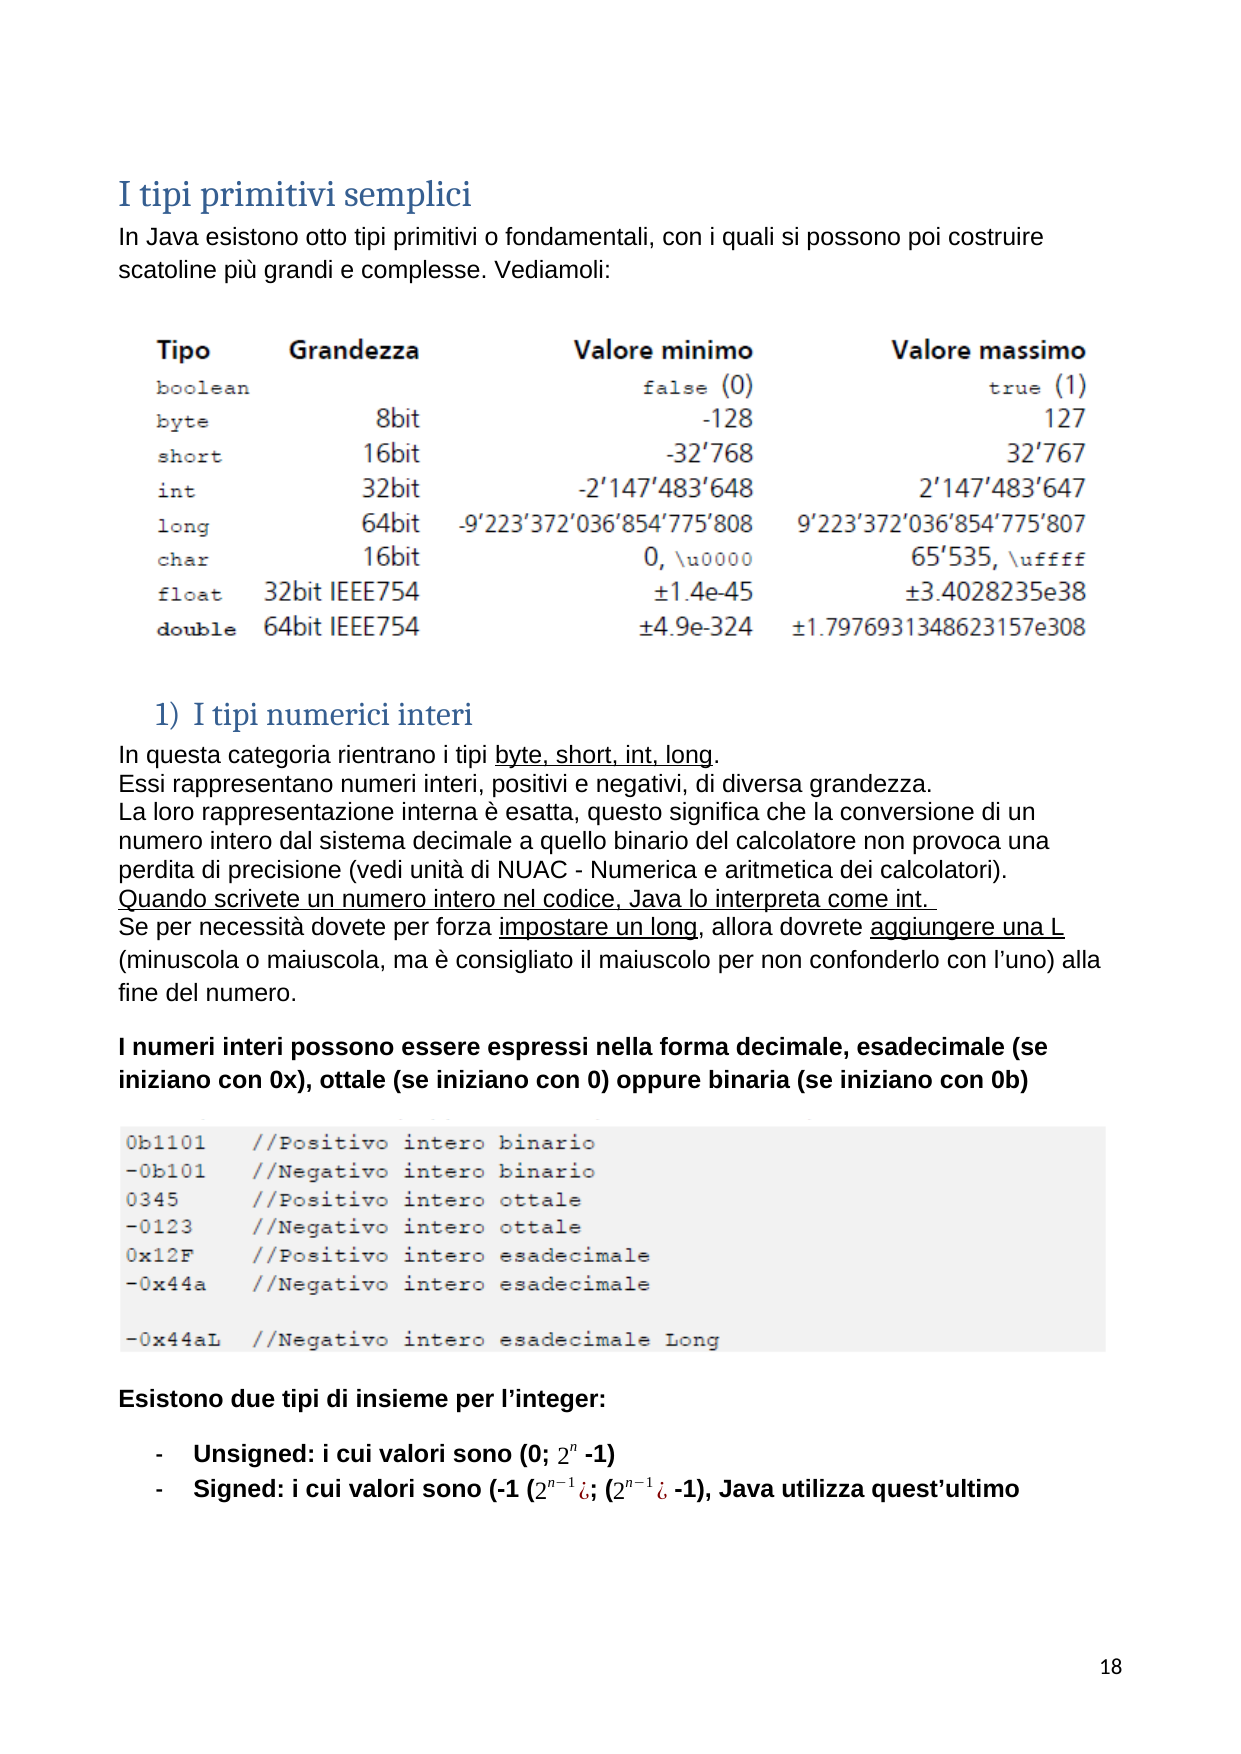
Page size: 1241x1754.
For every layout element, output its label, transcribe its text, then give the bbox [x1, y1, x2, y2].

list Signed: i cui valori sono (-1 (; ( -1), Java utilizza quest’ultimo [156, 1473, 1122, 1504]
text Essi rappresentano numeri interi, positivi e negativi, di diversa grandezza. [118, 769, 1122, 797]
text Se per necessità dovete per forza impostare un long, allora dovrete aggiungere una L (minuscola o maiuscola, ma è consigliato il maiuscolo per non confonderlo con l’uno) alla fine del numero. [118, 912, 1122, 1007]
text In questa categoria rientrano i tipi byte, short, int, long. [118, 740, 1122, 769]
text La loro rappresentazione interna è esatta, questo significa che la conversione di un numero intero dal sistema decimale a quello binario del calcolatore non provoca una perdita di precisione (vedi unità di NUAC - Numerica e aritmetica dei calcolatori). [118, 797, 1122, 884]
text Esistono due tipi di insieme per l’integer: [118, 1384, 1122, 1412]
picture [118, 309, 1112, 671]
text I numeri interi possono essere espressi nella forma decimale, esadecimale (se iniziano con 0x), ottale (se iniziano con 0) oppure binaria (se iniziano con 0b) [118, 1032, 1122, 1094]
list Unsigned: i cui valori sono (0; -1) [156, 1438, 1122, 1469]
text Quando scrivete un numero intero nel codice, Java lo interpreta come int. [118, 884, 1122, 912]
subtitle I tipi primitivi semplici [118, 173, 1122, 216]
text In Java esistono otto tipi primitivi o fondamentali, con i quali si possono poi costruire scatoline più grandi e complesse. Vediamoli: [118, 222, 1122, 284]
subtitle I tipi numerici interi [156, 696, 1122, 734]
picture [118, 1119, 1150, 1359]
